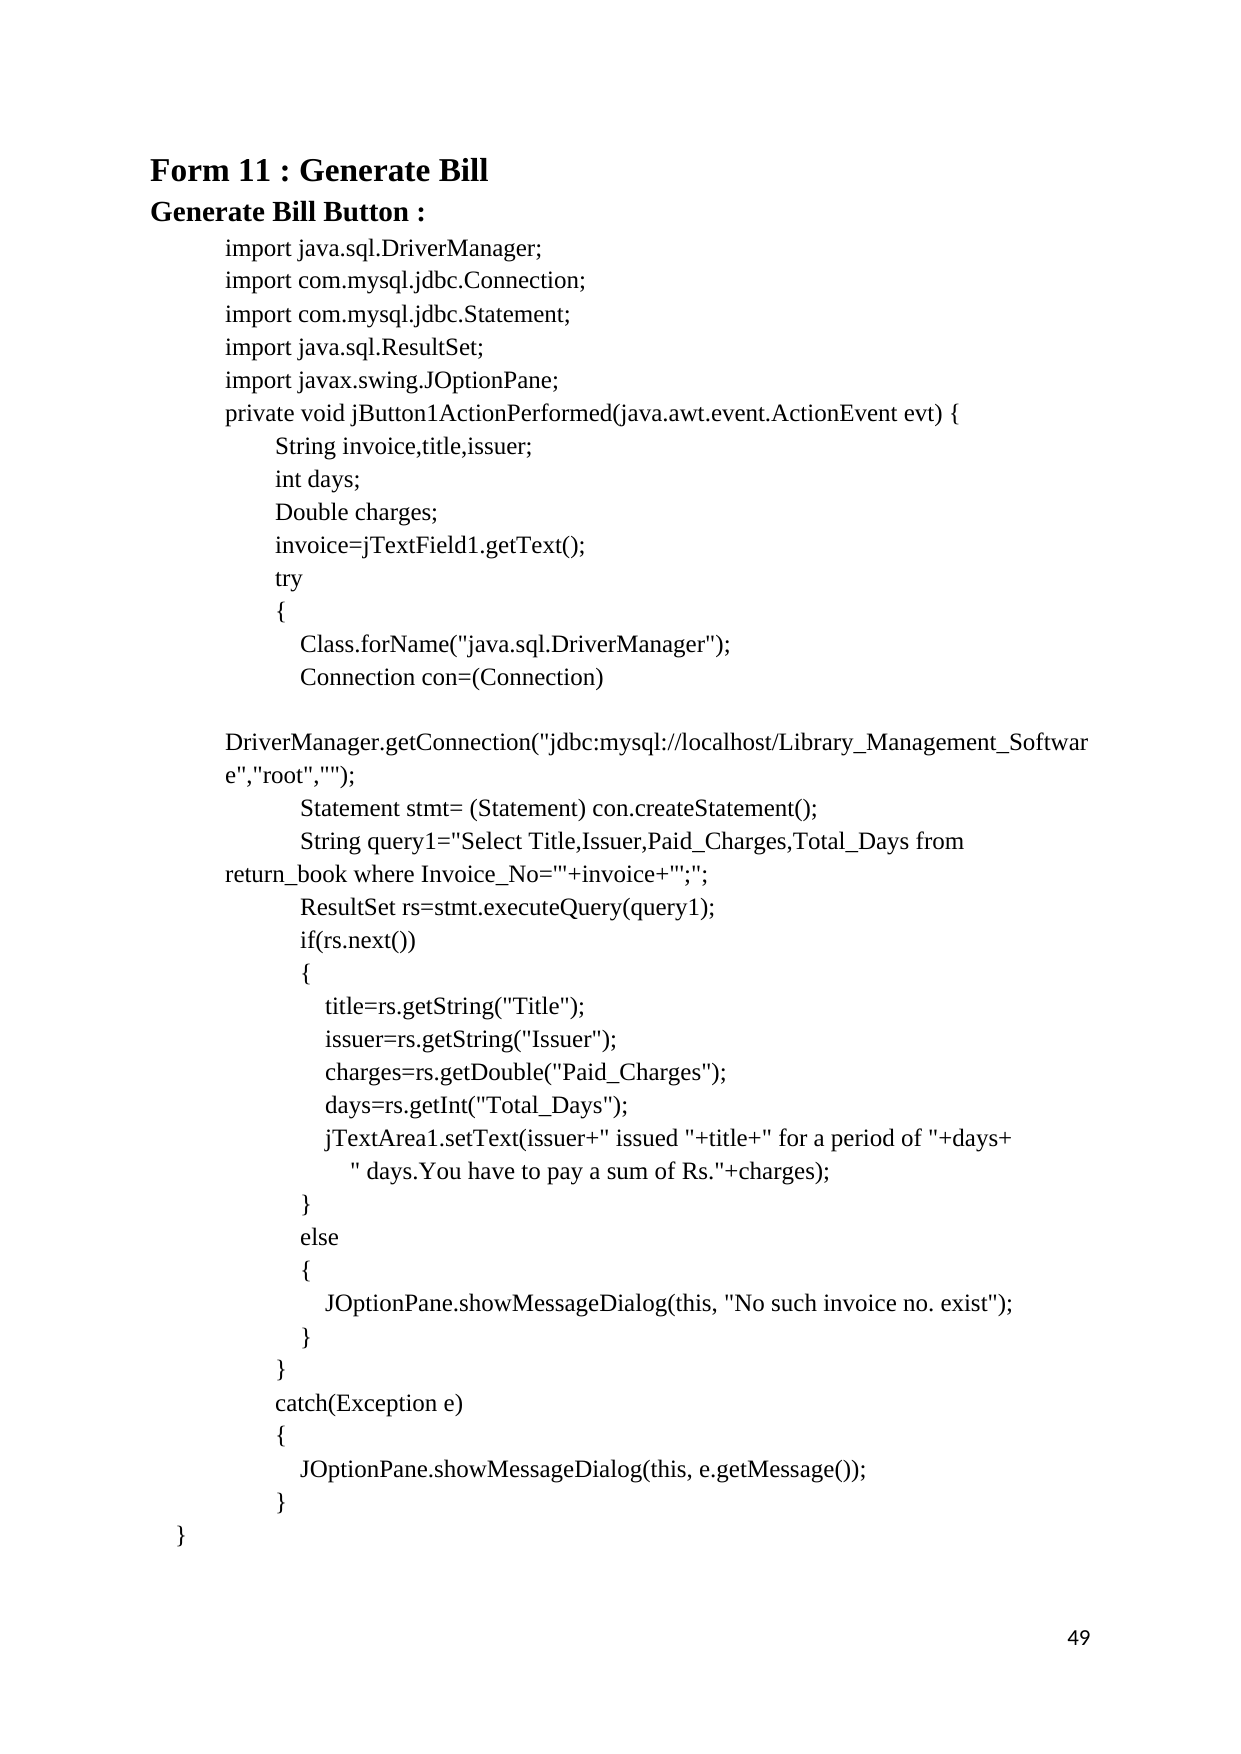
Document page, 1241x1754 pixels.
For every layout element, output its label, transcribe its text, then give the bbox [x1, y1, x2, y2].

list DriverManager.getConnection("jdbc:mysql://localhost/Library_Management_Software","root",""); [225, 695, 1090, 789]
list catch(Exception e) [225, 1388, 1090, 1416]
list { [225, 958, 1090, 987]
list } [225, 1354, 1090, 1383]
list } [225, 1487, 1090, 1515]
list issuer=rs.getString("Issuer"); [225, 1024, 1090, 1053]
list Generate Bill Button : [150, 194, 1090, 228]
list int days; [225, 464, 1090, 492]
list import java.sql.DriverManager; [225, 233, 1090, 261]
list import com.mysql.jdbc.Statement; [225, 299, 1090, 327]
list Form 11 : Generate Bill [150, 150, 1090, 188]
list Double charges; [225, 497, 1090, 526]
list JOptionPane.showMessageDialog(this, "No such invoice no. exist"); [225, 1288, 1090, 1317]
list charges=rs.getDouble("Paid_Charges"); [225, 1057, 1090, 1086]
list Class.forName("java.sql.DriverManager"); [225, 629, 1090, 658]
list private void jButton1ActionPerformed(java.awt.event.ActionEvent evt) { [225, 398, 1090, 426]
list jTextArea1.setText(issuer+" issued "+title+" for a period of "+days+ [225, 1123, 1090, 1152]
list invoice=jTextField1.getText(); [225, 530, 1090, 558]
list } [225, 1322, 1090, 1350]
list try [225, 563, 1090, 592]
list import com.mysql.jdbc.Connection; [225, 266, 1090, 294]
list " days.You have to pay a sum of Rs."+charges); [225, 1156, 1090, 1185]
list { [225, 596, 1090, 624]
list } [225, 1189, 1090, 1218]
list title=rs.getString("Title"); [225, 991, 1090, 1020]
list ResultSet rs=stmt.executeQuery(query1); [225, 892, 1090, 921]
list { [225, 1421, 1090, 1449]
list import javax.swing.JOptionPane; [225, 365, 1090, 393]
list import java.sql.ResultSet; [225, 332, 1090, 360]
list JOptionPane.showMessageDialog(this, e.getMessage()); [225, 1454, 1090, 1482]
list Statement stmt= (Statement) con.createStatement(); [225, 793, 1090, 822]
list { [225, 1256, 1090, 1284]
list } [150, 1520, 1090, 1548]
list Connection con=(Connection) [225, 662, 1090, 691]
list days=rs.getInt("Total_Days"); [225, 1090, 1090, 1119]
list if(rs.next()) [225, 925, 1090, 954]
list else [225, 1222, 1090, 1251]
list String query1="Select Title,Issuer,Paid_Charges,Total_Days from return_book where Invoice_No='"+invoice+"';"; [225, 826, 1090, 888]
list String invoice,title,issuer; [225, 431, 1090, 459]
